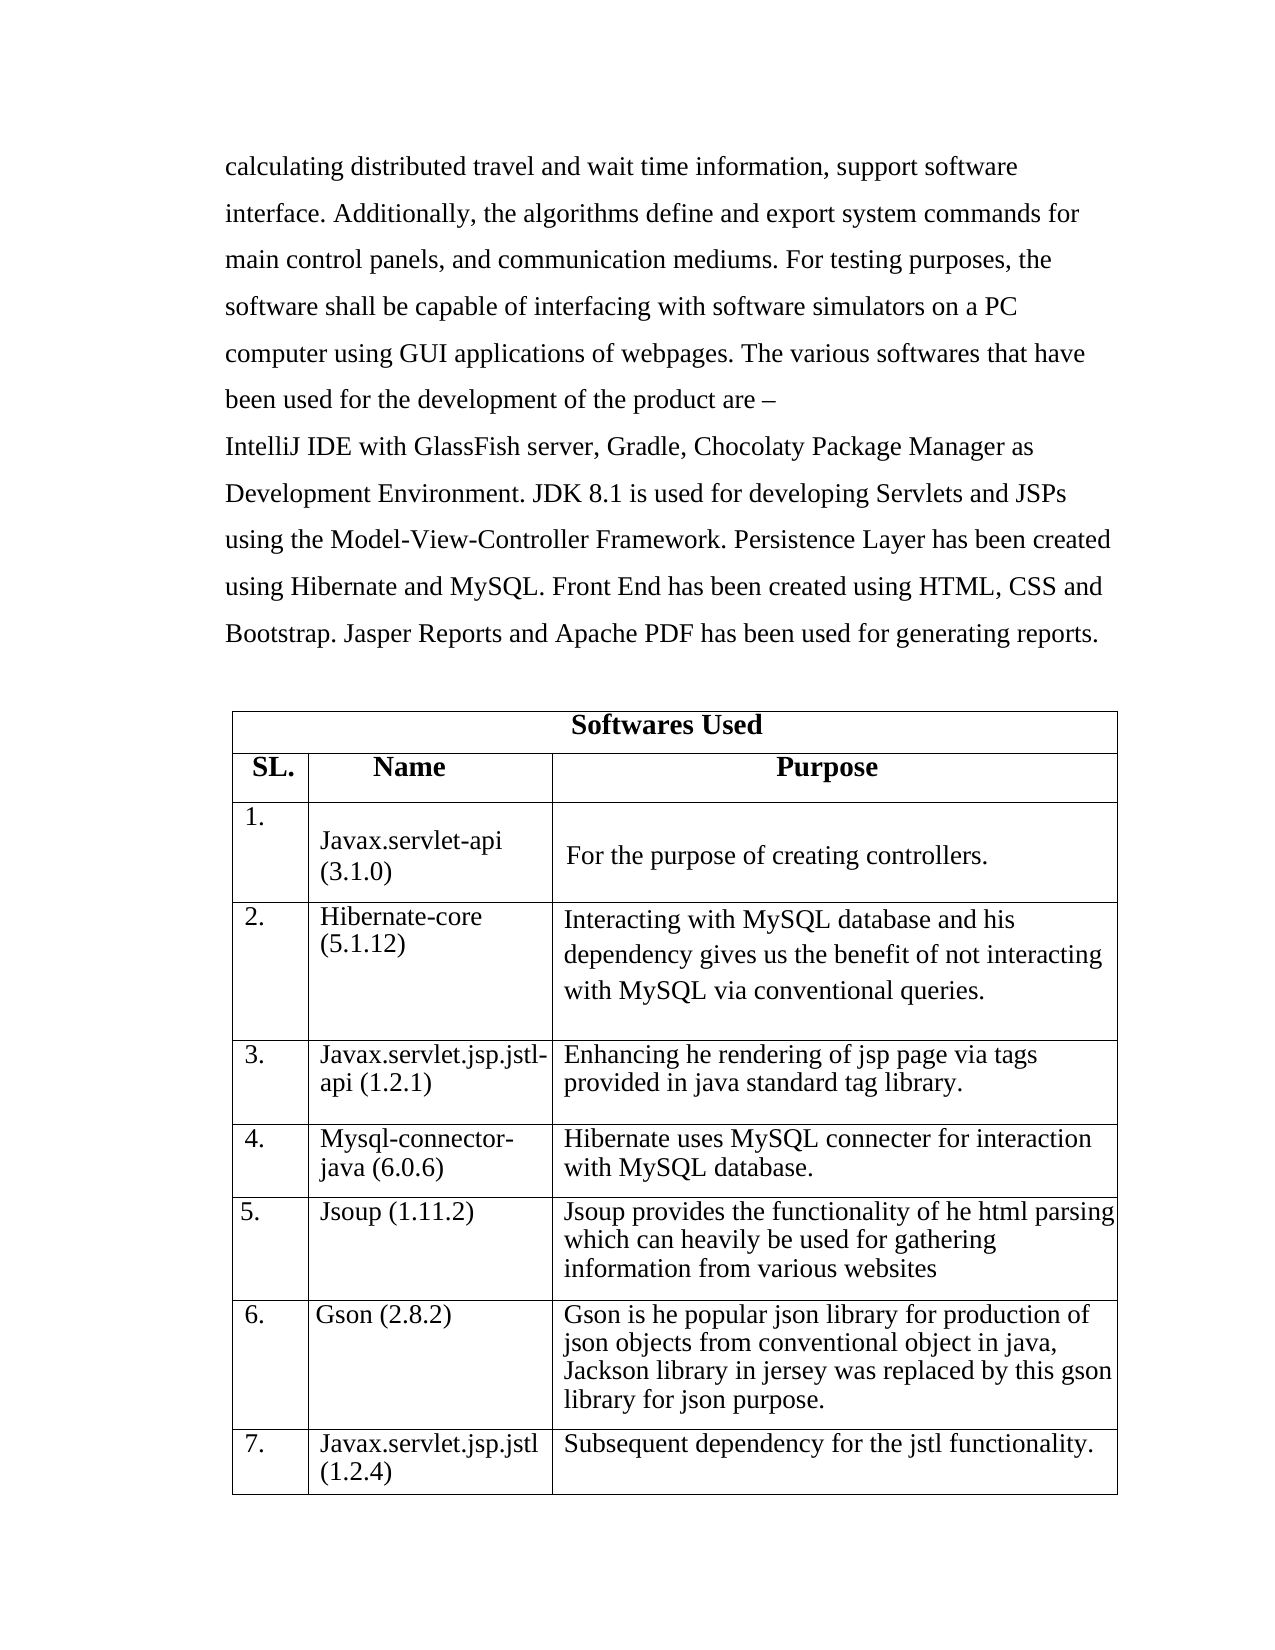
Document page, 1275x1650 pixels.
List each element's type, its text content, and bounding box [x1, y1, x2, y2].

table_header Softwares Used [233, 712, 1117, 753]
table_cell Name [309, 754, 552, 802]
table_cell Subsequent dependency for the jstl functionality. [553, 1430, 1117, 1494]
table_cell 3. [233, 1041, 308, 1124]
table_cell Javax.servlet-api (3.1.0) [309, 803, 552, 902]
table_cell 7. [233, 1430, 308, 1494]
table_cell Purpose [553, 754, 1117, 802]
table_cell For the purpose of creating controllers. [553, 803, 1117, 902]
table_cell 5. [233, 1198, 308, 1300]
text IntelliJ IDE with GlassFish server, Gradle, Chocolaty Package Manager as Development Environment. JDK 8.1 is used for developing Servlets and JSPs using the Model-View-Controller Framework. Persistence Layer has been created using Hibernate and MySQL. Front End has been created using HTML, CSS and Bootstrap. Jasper Reports and Apache PDF has been used for generating reports. [225, 430, 1125, 648]
table_cell Mysql-connector-java (6.0.6) [309, 1125, 552, 1197]
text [225, 150, 1125, 414]
table_cell Gson (2.8.2) [309, 1301, 552, 1429]
table_cell Javax.servlet.jsp.jstl (1.2.4) [309, 1430, 552, 1494]
table_cell 2. [233, 903, 308, 1040]
table_cell 6. [233, 1301, 308, 1429]
table_cell SL. [233, 754, 308, 802]
table_cell Interacting with MySQL database and his dependency gives us the benefit of not interacting with MySQL via conventional queries. [553, 903, 1117, 1040]
table_cell 1. [233, 803, 308, 902]
table_cell Enhancing he rendering of jsp page via tags provided in java standard tag library. [553, 1041, 1117, 1124]
table_cell Jsoup provides the functionality of he html parsing which can heavily be used for gathering information from various websites [553, 1198, 1117, 1300]
table_cell 4. [233, 1125, 308, 1197]
table_cell Jsoup (1.11.2) [309, 1198, 552, 1300]
table_cell Hibernate uses MySQL connecter for interaction with MySQL database. [553, 1125, 1117, 1197]
table_cell Javax.servlet.jsp.jstl-api (1.2.1) [309, 1041, 552, 1124]
table_cell Gson is he popular json library for production of json objects from conventional object in java, Jackson library in jersey was replaced by this gson library for json purpose. [553, 1301, 1117, 1429]
table_cell Hibernate-core (5.1.12) [309, 903, 552, 1040]
